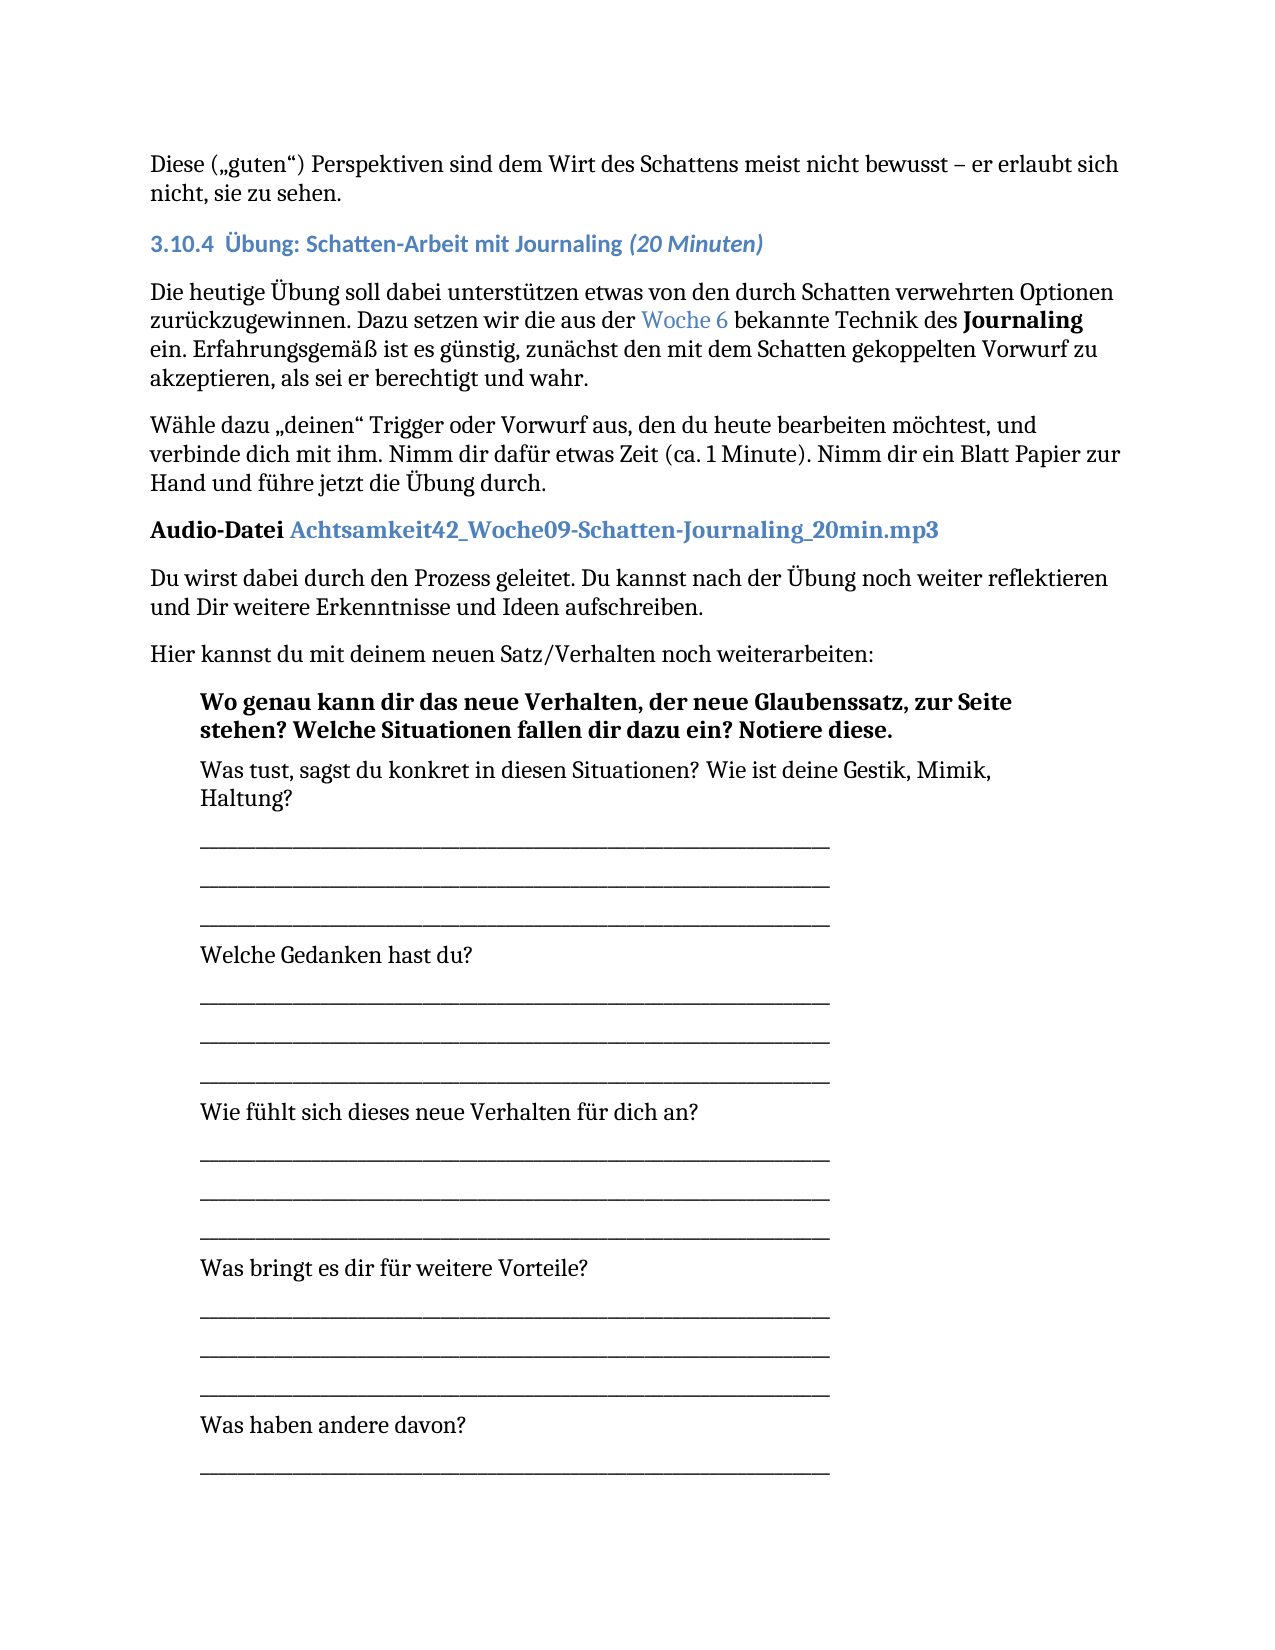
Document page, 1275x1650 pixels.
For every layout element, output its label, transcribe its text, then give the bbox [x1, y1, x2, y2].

text Wo genau kann dir das neue Verhalten, der neue Glaubenssatz, zur Seite stehen? Welche Situationen fallen dir dazu ein? Notiere diese. [200, 688, 1075, 745]
text ____________________________________________________________________ [200, 1333, 1075, 1361]
text Hier kannst du mit deinem neuen Satz/Verhalten noch weiterarbeiten: [150, 640, 1125, 669]
text Du wirst dabei durch den Prozess geleitet. Du kannst nach der Übung noch weiter reflektieren und Dir weitere Erkenntnisse und Ideen aufschreiben. [150, 564, 1125, 621]
text ____________________________________________________________________ [200, 1019, 1075, 1048]
text ____________________________________________________________________ [200, 1176, 1075, 1205]
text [200, 1450, 1075, 1479]
text Was tust, sagst du konkret in diesen Situationen? Wie ist deine Gestik, Mimik, Haltung? [200, 756, 1075, 813]
subtitle 3.10.4 Übung: Schatten-Arbeit mit Journaling (20 Minuten) [150, 228, 1125, 259]
text Wie fühlt sich dieses neue Verhalten für dich an? [200, 1098, 1075, 1126]
text Audio-Datei Achtsamkeit42_Woche09-Schatten-Journaling_20min.mp3 [150, 516, 1125, 545]
text ____________________________________________________________________ [200, 902, 1075, 931]
text ____________________________________________________________________ [200, 980, 1075, 1009]
text Welche Gedanken hast du? [200, 941, 1075, 970]
text Diese („guten“) Perspektiven sind dem Wirt des Schattens meist nicht bewusst – er erlaubt sich nicht, sie zu sehen. [150, 150, 1125, 207]
text ____________________________________________________________________ [200, 1293, 1075, 1322]
text ____________________________________________________________________ [200, 863, 1075, 891]
text ____________________________________________________________________ [200, 1058, 1075, 1087]
text Die heutige Übung soll dabei unterstützen etwas von den durch Schatten verwehrten Optionen zurückzugewinnen. Dazu setzen wir die aus der Woche 6 bekannte Technik des Journaling ein. Erfahrungsgemäß ist es günstig, zunächst den mit dem Schatten gekoppelten Vorwurf zu akzeptieren, als sei er berechtigt und wahr. [150, 278, 1125, 393]
text Was bringt es dir für weitere Vorteile? [200, 1254, 1075, 1283]
text Was haben andere davon? [200, 1411, 1075, 1440]
text Wähle dazu „deinen“ Trigger oder Vorwurf aus, den du heute bearbeiten möchtest, und verbinde dich mit ihm. Nimm dir dafür etwas Zeit (ca. 1 Minute). Nimm dir ein Blatt Papier zur Hand und führe jetzt die Übung durch. [150, 411, 1125, 498]
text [200, 1372, 1075, 1401]
text ____________________________________________________________________ [200, 1215, 1075, 1244]
text ____________________________________________________________________ [200, 1137, 1075, 1166]
text ____________________________________________________________________ [200, 823, 1075, 852]
